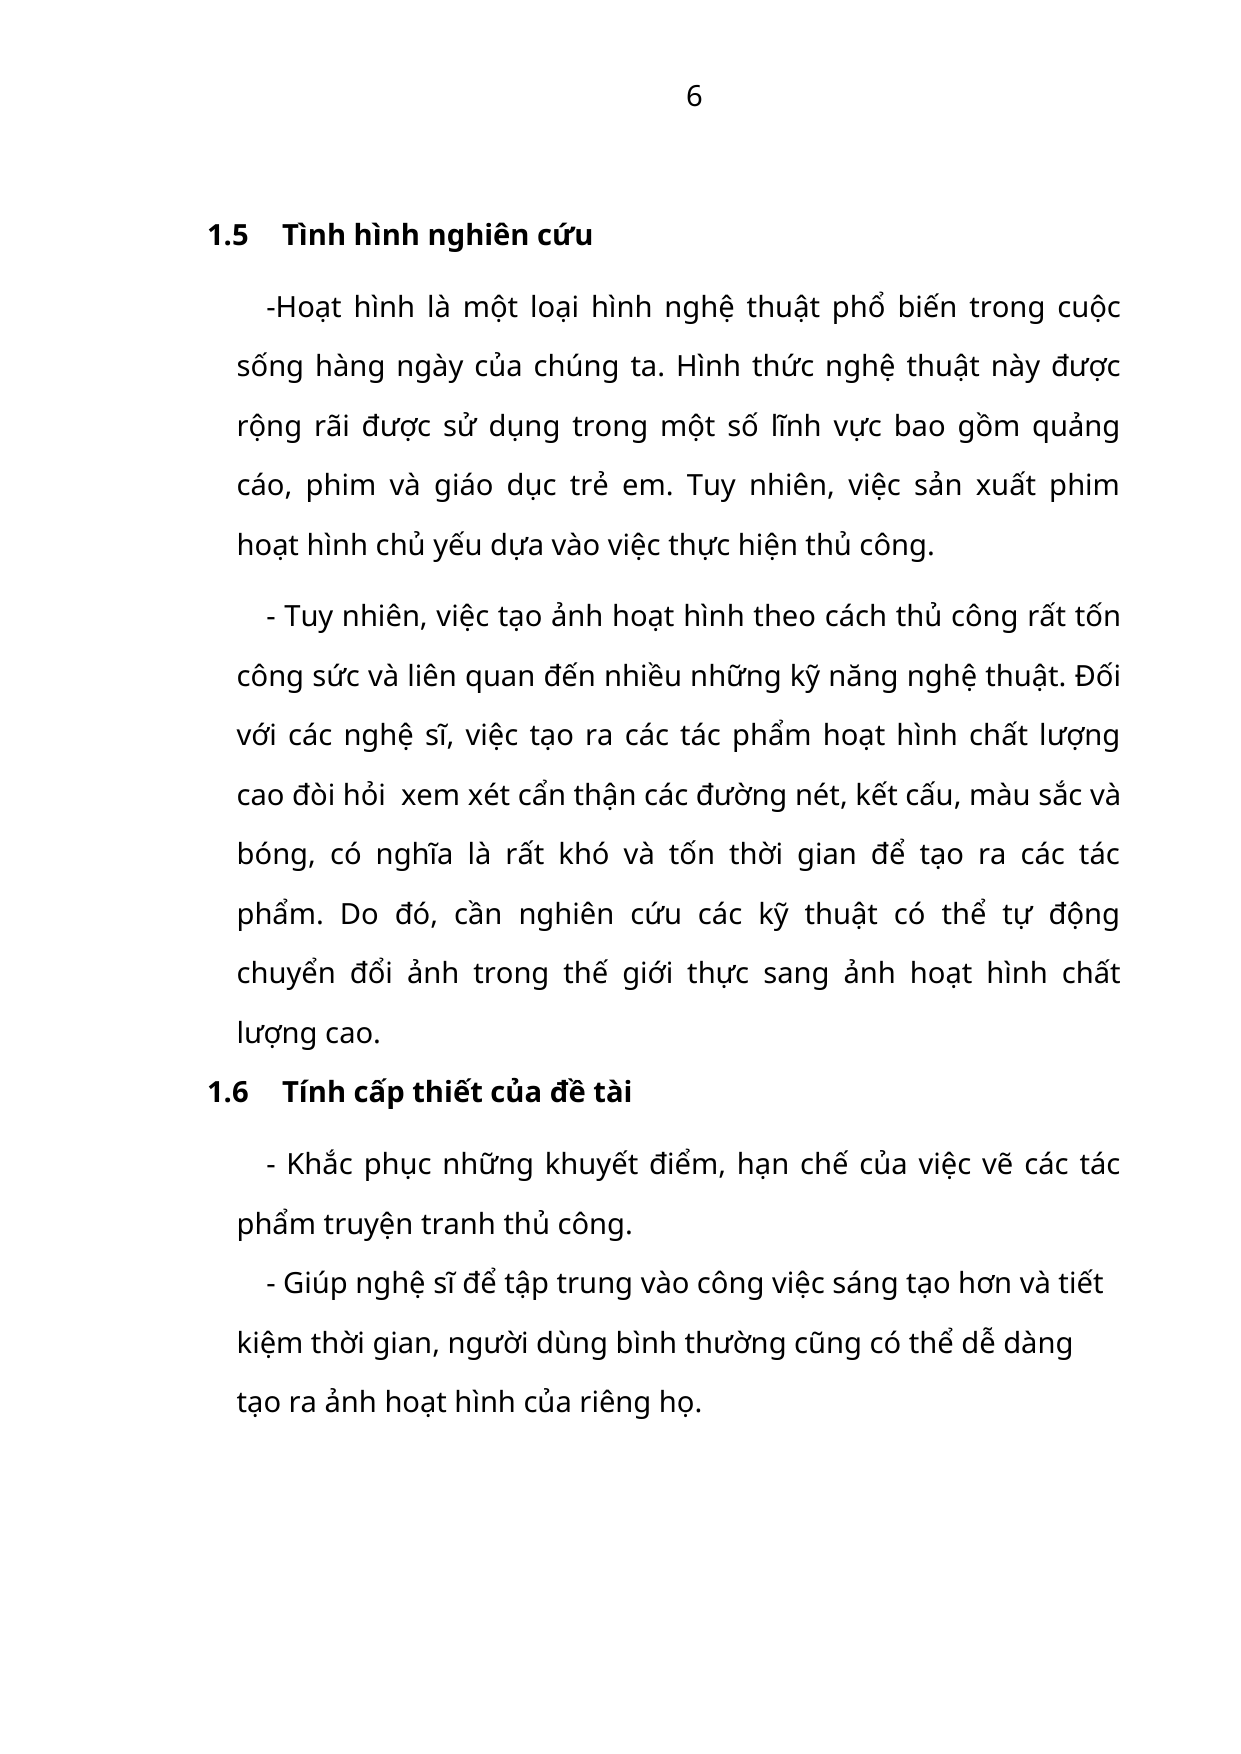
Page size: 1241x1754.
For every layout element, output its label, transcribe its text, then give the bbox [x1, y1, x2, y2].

text - Tuy nhiên, việc tạo ảnh hoạt hình theo cách thủ công rất tốn công sức và liên quan đến nhiều những kỹ năng nghệ thuật. Đối với các nghệ sĩ, việc tạo ra các tác phẩm hoạt hình chất lượng cao đòi hỏi xem xét cẩn thận các đường nét, kết cấu, màu sắc và bóng, có nghĩa là rất khó và tốn thời gian để tạo ra các tác phẩm. Do đó, cần nghiên cứu các kỹ thuật có thể tự động chuyển đổi ảnh trong thế giới thực sang ảnh hoạt hình chất lượng cao. [236, 596, 1122, 1052]
subtitle 1.5 Tình hình nghiên cứu [207, 214, 1122, 253]
text - Giúp nghệ sĩ để tập trung vào công việc sáng tạo hơn và tiết kiệm thời gian, người dùng bình thường cũng có thể dễ dàng tạo ra ảnh hoạt hình của riêng họ. [236, 1262, 1122, 1421]
text - Khắc phục những khuyết điểm, hạn chế của việc vẽ các tác phẩm truyện tranh thủ công. [236, 1143, 1122, 1243]
text -Hoạt hình là một loại hình nghệ thuật phổ biến trong cuộc sống hàng ngày của chúng ta. Hình thức nghệ thuật này được rộng rãi được sử dụng trong một số lĩnh vực bao gồm quảng cáo, phim và giáo dục trẻ em. Tuy nhiên, việc sản xuất phim hoạt hình chủ yếu dựa vào việc thực hiện thủ công. [236, 286, 1122, 563]
subtitle 1.6 Tính cấp thiết của đề tài [207, 1072, 1122, 1111]
